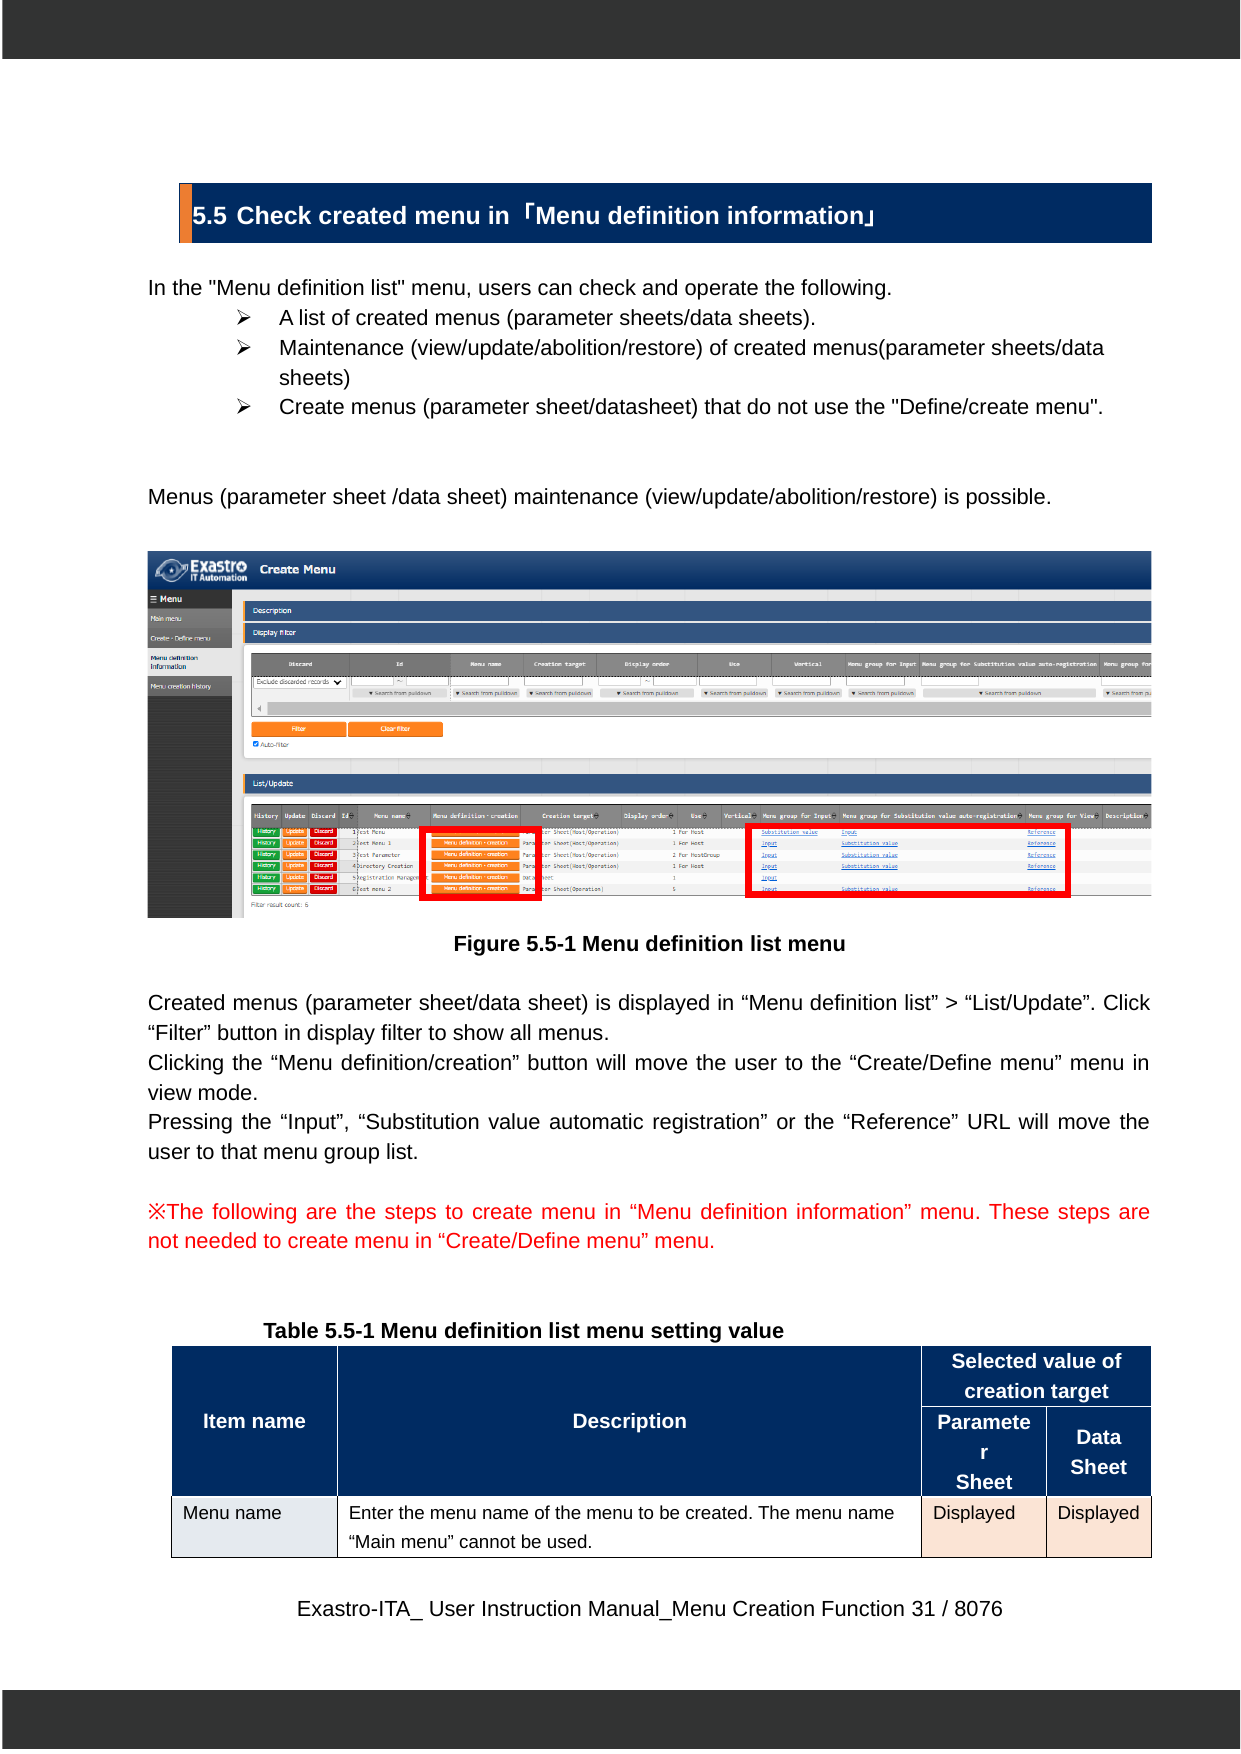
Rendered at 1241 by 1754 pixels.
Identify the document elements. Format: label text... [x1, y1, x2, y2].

picture [2, 1690, 1241, 1749]
list ※The following are the steps to create menu in “Menu definition information” menu. These steps are not needed to create menu in “Create/Define menu” menu. [148, 1196, 1152, 1256]
table_cell Parameter Sheet [922, 1407, 1046, 1496]
table_cell Menu name [172, 1498, 337, 1557]
list Table 5.5-1 Menu definition list menu setting value [148, 1316, 1152, 1345]
list Clicking the “Menu definition/creation” button will move the user to the “Create/Define menu” menu in view mode. [148, 1047, 1152, 1107]
text Figure 5.5-1 Menu definition list menu [148, 928, 1152, 958]
list Maintenance (view/update/abolition/restore) of created menus(parameter sheets/data sheets) [235, 332, 1152, 392]
table_cell Displayed [1047, 1498, 1151, 1557]
table_cell Displayed [922, 1498, 1046, 1557]
subtitle Check created menu in「Menu definition information」 [179, 183, 1152, 243]
list In the "Menu definition list" menu, users can check and operate the following. [148, 273, 1152, 303]
table_header Selected value of creation target [922, 1346, 1151, 1406]
list Created menus (parameter sheet/data sheet) is displayed in “Menu definition list” > “List/Update”. Click “Filter” button in display filter to show all menus. [148, 988, 1152, 1047]
list Create menus (parameter sheet/datasheet) that do not use the "Define/create menu". [235, 392, 1152, 422]
table_cell Enter the menu name of the menu to be created. The menu name “Main menu” cannot be used. [338, 1498, 921, 1557]
text Menus (parameter sheet /data sheet) maintenance (view/update/abolition/restore) is possible. [148, 481, 1152, 511]
list A list of created menus (parameter sheets/data sheets). [235, 303, 1152, 332]
table_cell Data Sheet [1047, 1407, 1151, 1496]
picture [2, 0, 1241, 59]
table_header Description [338, 1346, 921, 1496]
list Pressing the “Input”, “Substitution value automatic registration” or the “Reference” URL will move the user to that menu group list. [148, 1107, 1152, 1167]
picture [147, 551, 1152, 918]
table_header Item name [172, 1346, 337, 1496]
